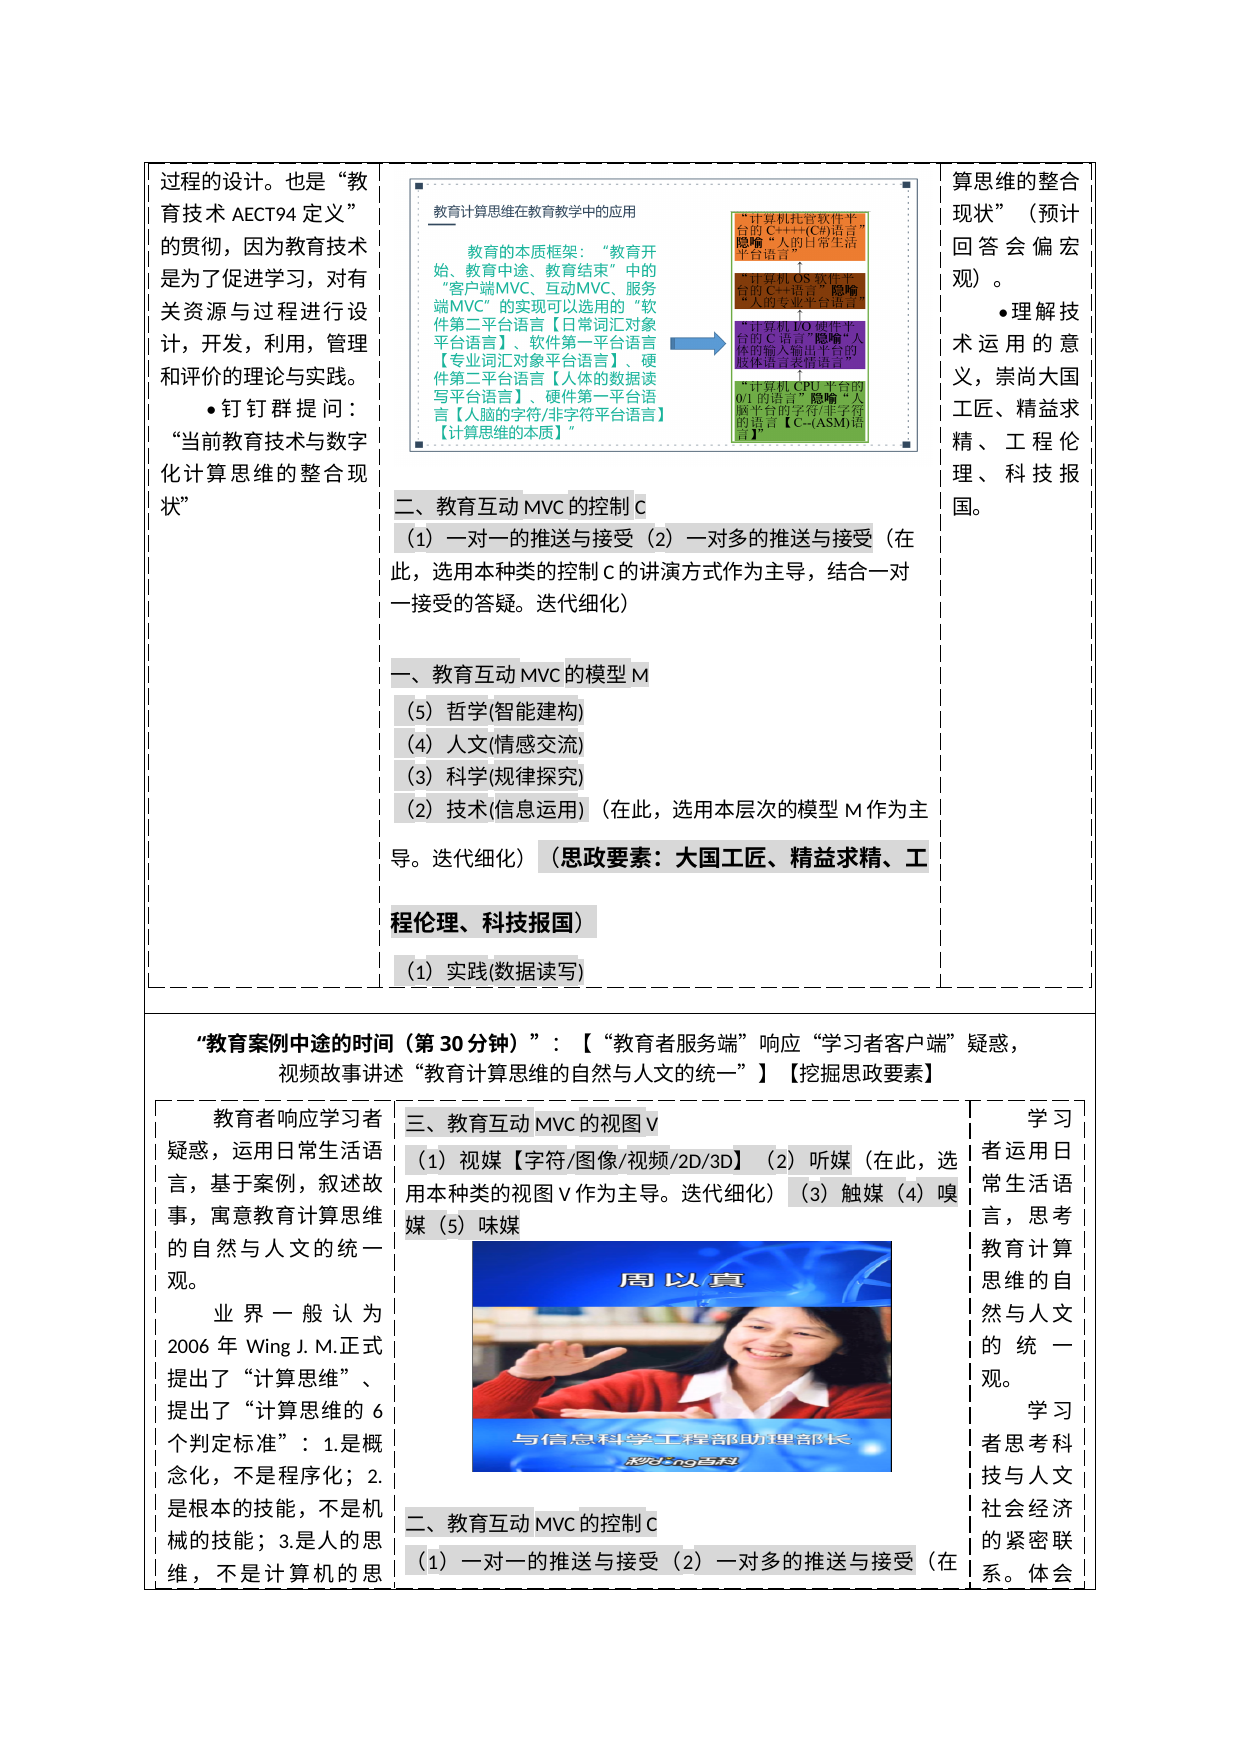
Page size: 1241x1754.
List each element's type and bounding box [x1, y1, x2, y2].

table_cell [145, 1014, 1095, 1589]
picture [394, 164, 933, 467]
table_cell [145, 163, 1095, 1013]
picture [472, 1241, 892, 1472]
